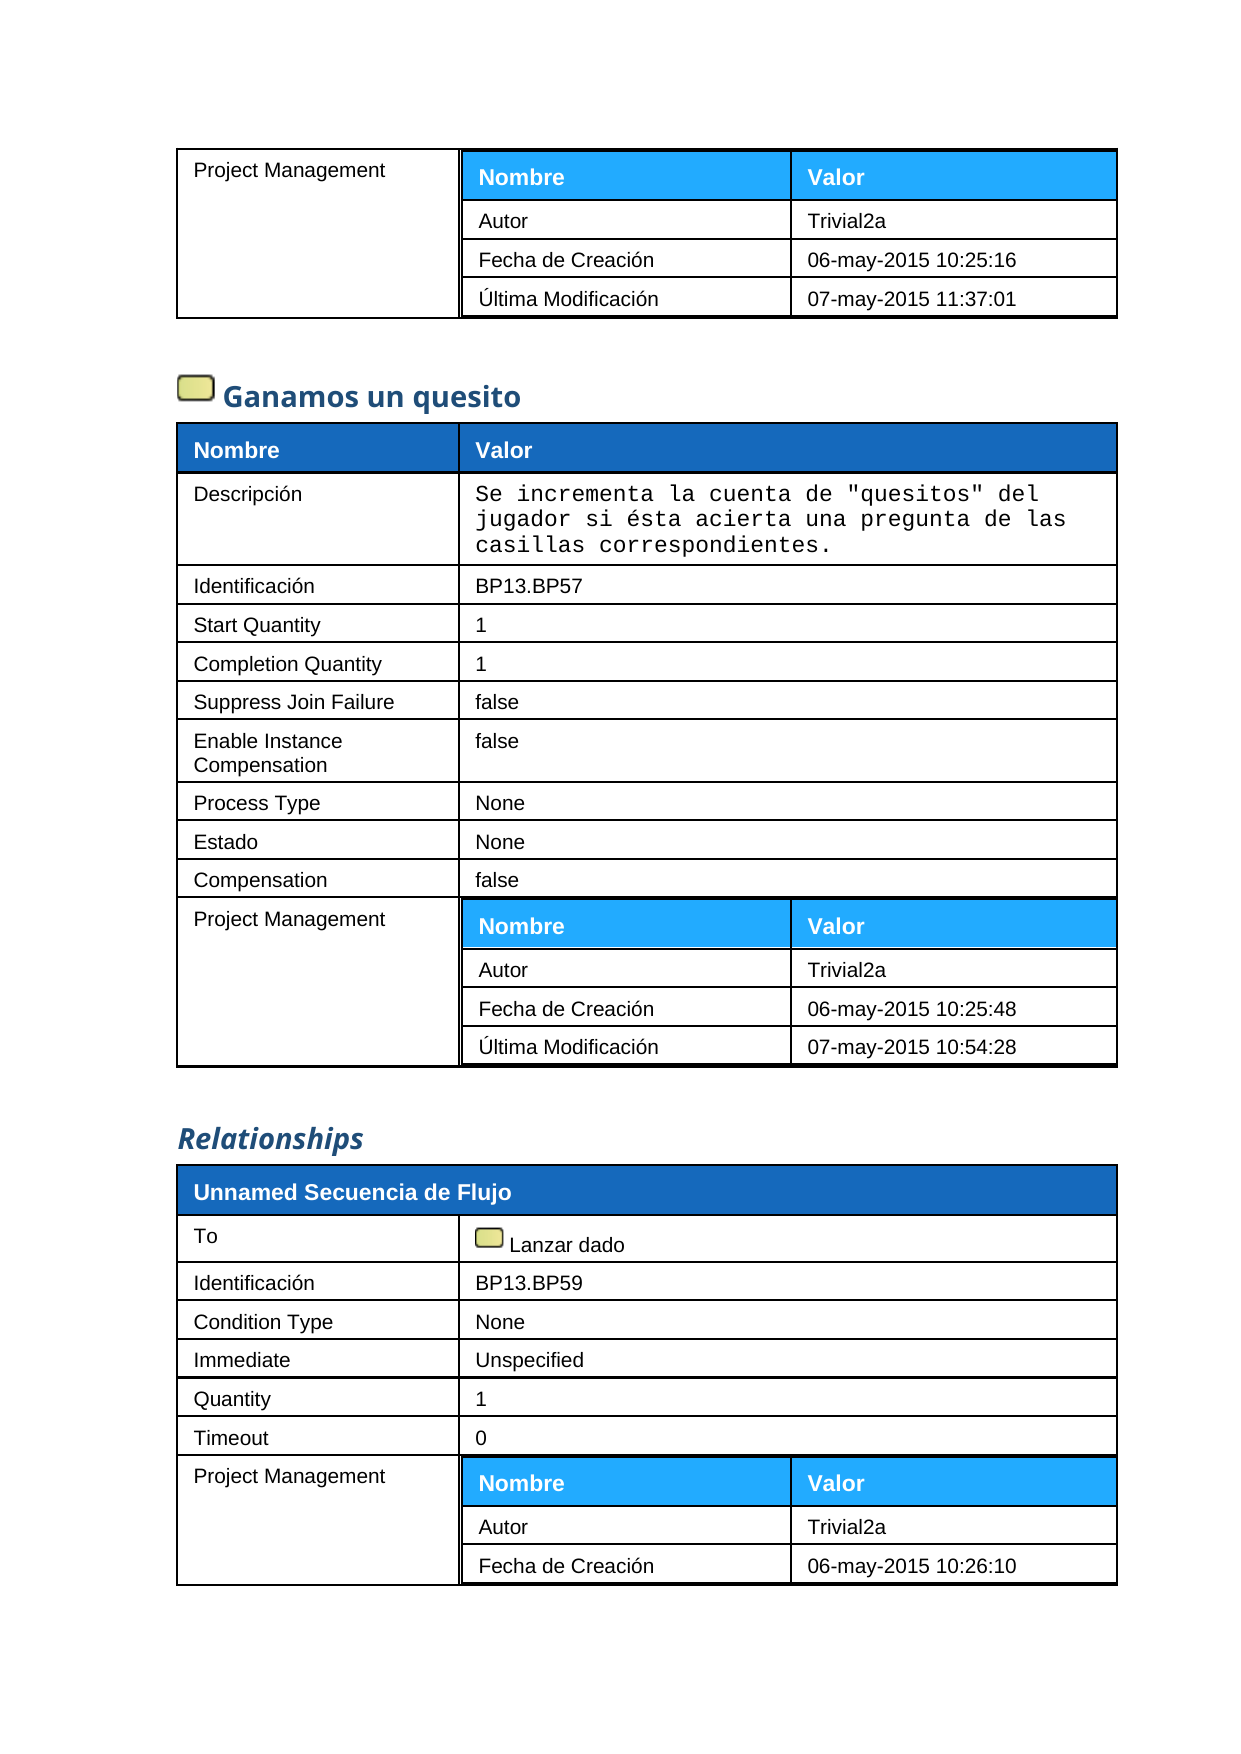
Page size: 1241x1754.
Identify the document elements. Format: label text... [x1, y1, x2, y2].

picture [475, 1224, 504, 1253]
subtitle Ganamos un quesito [177, 370, 1063, 416]
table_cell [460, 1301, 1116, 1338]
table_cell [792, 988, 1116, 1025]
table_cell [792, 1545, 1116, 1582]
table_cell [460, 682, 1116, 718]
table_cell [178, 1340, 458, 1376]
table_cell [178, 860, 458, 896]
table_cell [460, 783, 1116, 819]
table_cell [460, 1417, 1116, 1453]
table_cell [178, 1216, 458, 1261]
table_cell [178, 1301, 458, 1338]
subtitle Relationships [177, 1118, 1063, 1158]
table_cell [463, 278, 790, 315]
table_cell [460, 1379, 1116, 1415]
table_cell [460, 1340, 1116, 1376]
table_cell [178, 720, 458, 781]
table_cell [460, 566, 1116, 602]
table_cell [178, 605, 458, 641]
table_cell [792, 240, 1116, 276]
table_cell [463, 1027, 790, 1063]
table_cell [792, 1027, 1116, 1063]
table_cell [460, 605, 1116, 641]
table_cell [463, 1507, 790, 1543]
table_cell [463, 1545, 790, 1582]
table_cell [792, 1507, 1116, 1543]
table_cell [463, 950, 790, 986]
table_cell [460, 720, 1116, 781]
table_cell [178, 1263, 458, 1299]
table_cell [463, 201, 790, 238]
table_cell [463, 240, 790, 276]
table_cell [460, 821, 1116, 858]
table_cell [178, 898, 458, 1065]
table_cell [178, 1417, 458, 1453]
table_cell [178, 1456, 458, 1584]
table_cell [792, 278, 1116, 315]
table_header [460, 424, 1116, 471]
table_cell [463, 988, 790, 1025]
picture [177, 370, 215, 408]
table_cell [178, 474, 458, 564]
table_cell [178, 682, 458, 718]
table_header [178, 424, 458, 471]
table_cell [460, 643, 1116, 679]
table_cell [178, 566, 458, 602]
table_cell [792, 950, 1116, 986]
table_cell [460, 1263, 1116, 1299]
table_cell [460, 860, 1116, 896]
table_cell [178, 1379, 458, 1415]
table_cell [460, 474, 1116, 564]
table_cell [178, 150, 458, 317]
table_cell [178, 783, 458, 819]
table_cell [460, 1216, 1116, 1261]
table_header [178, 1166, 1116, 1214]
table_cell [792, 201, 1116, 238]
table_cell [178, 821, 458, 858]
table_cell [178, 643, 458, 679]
